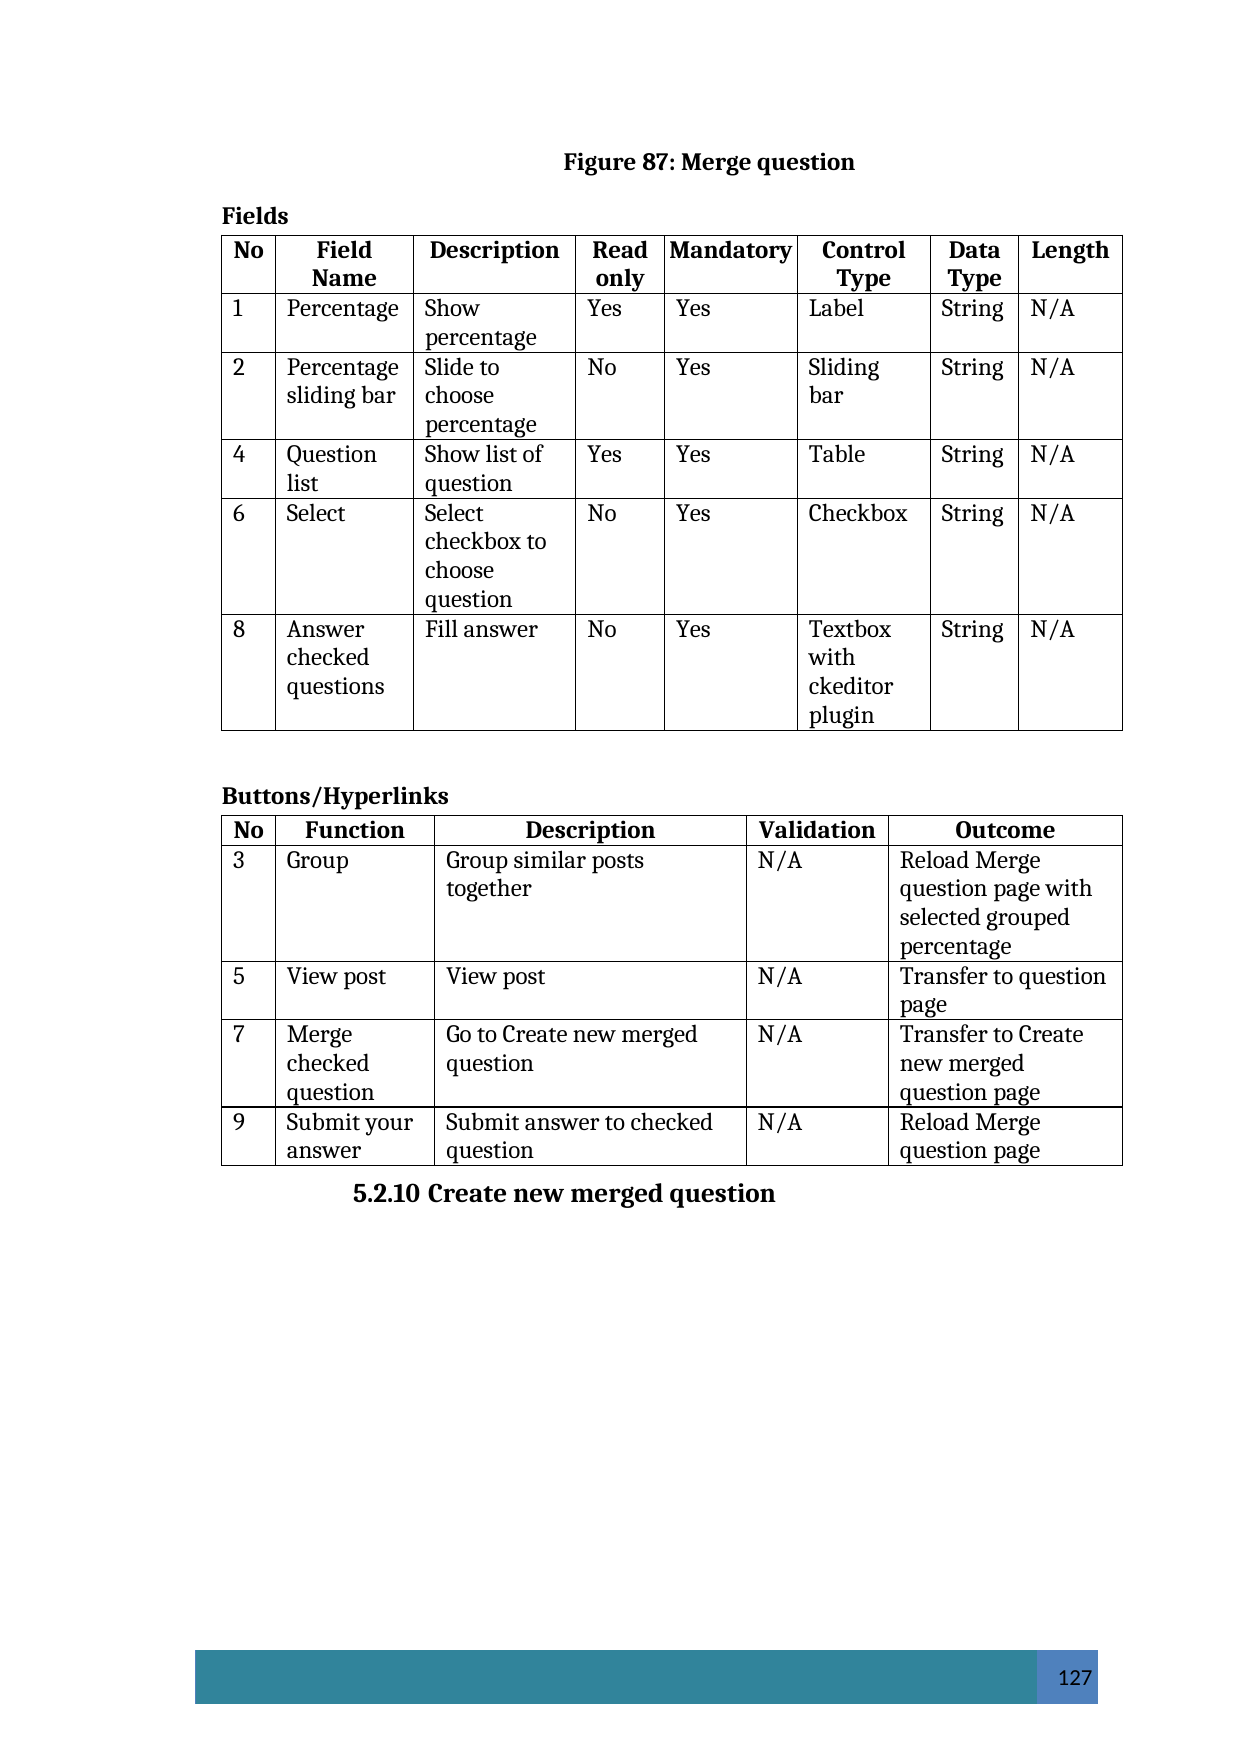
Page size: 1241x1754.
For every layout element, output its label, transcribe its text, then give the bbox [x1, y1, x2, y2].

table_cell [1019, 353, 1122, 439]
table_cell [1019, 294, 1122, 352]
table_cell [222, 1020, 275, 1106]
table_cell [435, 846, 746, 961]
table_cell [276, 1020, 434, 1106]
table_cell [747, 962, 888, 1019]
subtitle Create new merged question [353, 1178, 1122, 1209]
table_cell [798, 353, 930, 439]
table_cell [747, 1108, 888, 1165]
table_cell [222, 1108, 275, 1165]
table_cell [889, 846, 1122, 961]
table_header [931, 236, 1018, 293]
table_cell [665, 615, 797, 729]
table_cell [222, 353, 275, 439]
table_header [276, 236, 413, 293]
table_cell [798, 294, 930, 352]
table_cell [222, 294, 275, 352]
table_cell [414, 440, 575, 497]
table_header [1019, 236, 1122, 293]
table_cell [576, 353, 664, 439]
text Fields [222, 202, 1122, 230]
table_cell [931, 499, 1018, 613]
text Buttons/Hyperlinks [222, 782, 1122, 810]
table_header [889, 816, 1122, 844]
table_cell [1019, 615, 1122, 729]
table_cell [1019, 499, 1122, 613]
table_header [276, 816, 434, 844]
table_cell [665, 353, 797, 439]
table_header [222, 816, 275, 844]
text Figure 87: Merge question [222, 148, 1122, 176]
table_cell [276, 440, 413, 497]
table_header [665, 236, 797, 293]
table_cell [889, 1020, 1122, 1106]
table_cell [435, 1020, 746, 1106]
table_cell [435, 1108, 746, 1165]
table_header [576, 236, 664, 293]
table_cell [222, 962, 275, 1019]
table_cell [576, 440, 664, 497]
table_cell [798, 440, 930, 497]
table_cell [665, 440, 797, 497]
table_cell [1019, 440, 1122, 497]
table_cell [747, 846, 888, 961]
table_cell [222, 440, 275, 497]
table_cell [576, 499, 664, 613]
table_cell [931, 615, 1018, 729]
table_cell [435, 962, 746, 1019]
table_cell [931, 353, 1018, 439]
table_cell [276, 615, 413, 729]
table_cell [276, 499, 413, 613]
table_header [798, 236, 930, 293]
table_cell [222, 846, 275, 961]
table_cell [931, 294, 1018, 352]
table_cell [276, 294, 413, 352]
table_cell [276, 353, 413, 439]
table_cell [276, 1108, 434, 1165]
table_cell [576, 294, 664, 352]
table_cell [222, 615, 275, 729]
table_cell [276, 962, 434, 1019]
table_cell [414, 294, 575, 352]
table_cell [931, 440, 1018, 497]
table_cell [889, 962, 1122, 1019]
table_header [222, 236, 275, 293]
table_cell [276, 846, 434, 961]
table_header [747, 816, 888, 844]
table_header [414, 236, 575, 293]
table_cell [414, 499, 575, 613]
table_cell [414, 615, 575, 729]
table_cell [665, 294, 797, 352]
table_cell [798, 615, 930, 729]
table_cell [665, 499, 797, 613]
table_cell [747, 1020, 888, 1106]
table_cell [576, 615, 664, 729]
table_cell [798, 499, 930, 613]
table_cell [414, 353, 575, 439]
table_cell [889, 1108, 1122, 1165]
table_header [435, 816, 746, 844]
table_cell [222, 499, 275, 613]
